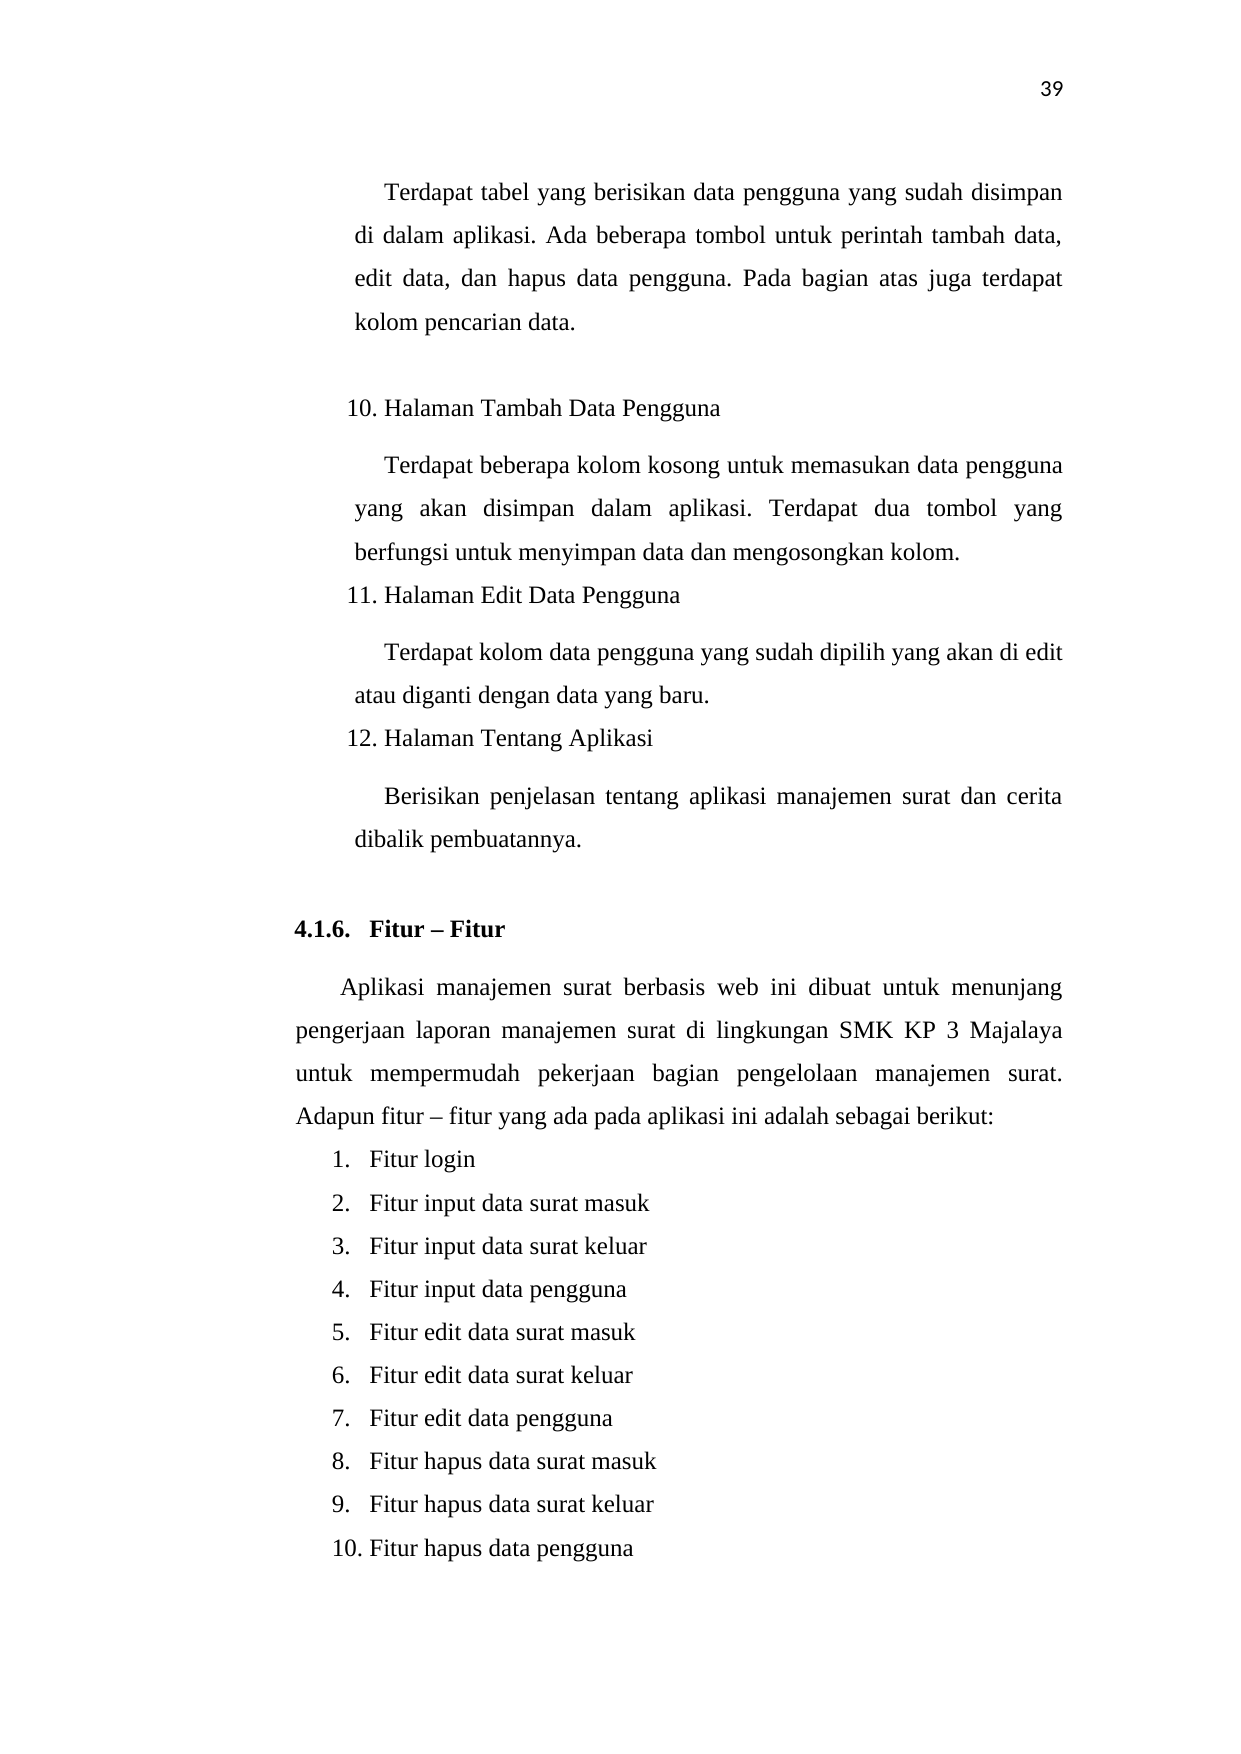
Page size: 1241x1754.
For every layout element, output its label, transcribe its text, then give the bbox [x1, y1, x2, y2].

list Berisikan penjelasan tentang aplikasi manajemen surat dan cerita dibalik pembuatannya. [354, 781, 1063, 853]
list Fitur edit data surat masuk [332, 1317, 1063, 1346]
list Halaman Tambah Data Pengguna [346, 393, 1063, 422]
list Aplikasi manajemen surat berbasis web ini dibuat untuk menunjang pengerjaan laporan manajemen surat di lingkungan SMK KP 3 Majalaya untuk mempermudah pekerjaan bagian pengelolaan manajemen surat. Adapun fitur – fitur yang ada pada aplikasi ini adalah sebagai berikut: [295, 972, 1063, 1130]
list Fitur input data surat keluar [332, 1231, 1063, 1259]
list Fitur edit data pengguna [332, 1403, 1063, 1432]
list Terdapat kolom data pengguna yang sudah dipilih yang akan di edit atau diganti dengan data yang baru. [354, 637, 1063, 709]
list Fitur hapus data surat masuk [332, 1446, 1063, 1475]
list Fitur input data pengguna [332, 1274, 1063, 1303]
list Fitur hapus data surat keluar [332, 1489, 1063, 1518]
list Fitur hapus data pengguna [332, 1533, 1063, 1561]
list Terdapat beberapa kolom kosong untuk memasukan data pengguna yang akan disimpan dalam aplikasi. Terdapat dua tombol yang berfungsi untuk menyimpan data dan mengosongkan kolom. [354, 450, 1063, 565]
list Terdapat tabel yang berisikan data pengguna yang sudah disimpan di dalam aplikasi. Ada beberapa tombol untuk perintah tambah data, edit data, dan hapus data pengguna. Pada bagian atas juga terdapat kolom pencarian data. [354, 177, 1063, 335]
list Halaman Edit Data Pengguna [346, 580, 1063, 608]
list Fitur input data surat masuk [332, 1188, 1063, 1216]
list Fitur edit data surat keluar [332, 1360, 1063, 1389]
subtitle Fitur – Fitur [294, 914, 1063, 943]
list Halaman Tentang Aplikasi [346, 723, 1063, 752]
list Fitur login [332, 1144, 1063, 1173]
